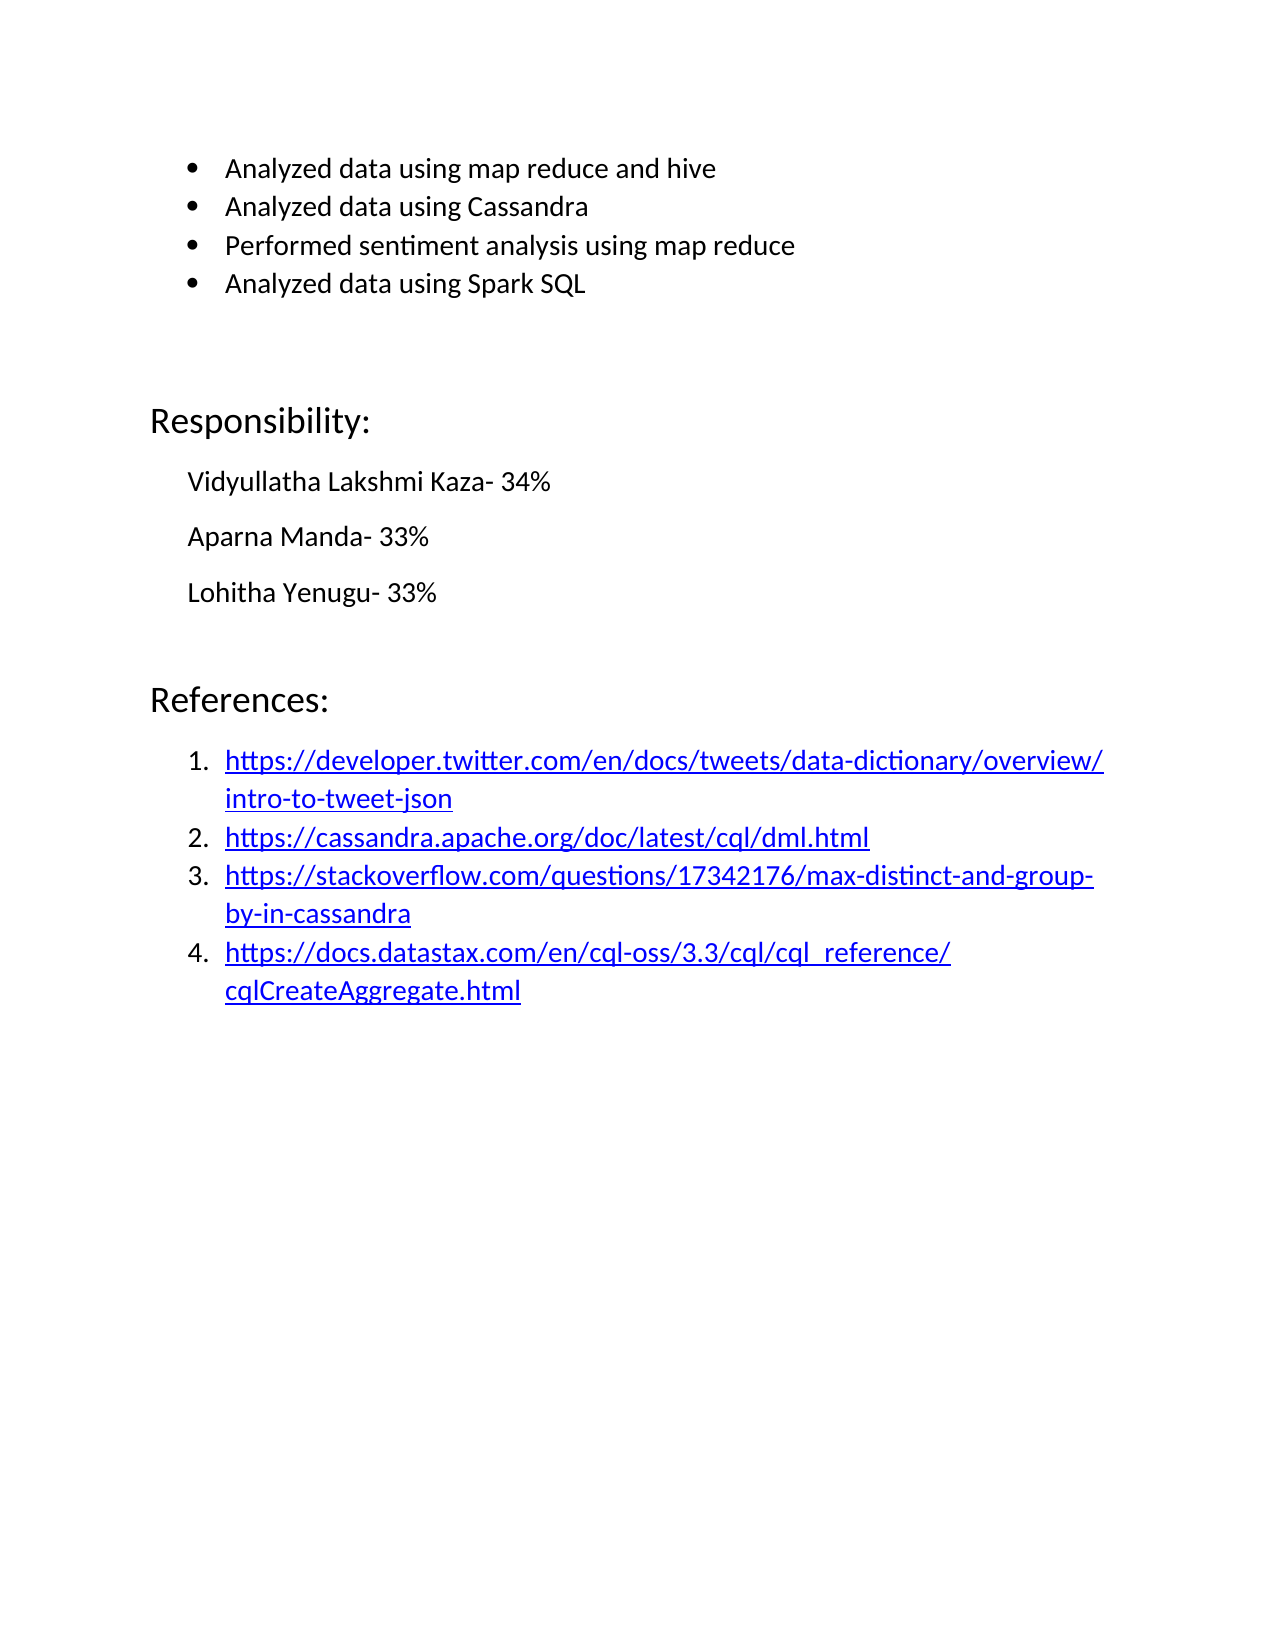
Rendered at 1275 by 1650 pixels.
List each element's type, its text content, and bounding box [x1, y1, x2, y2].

list Analyzed data using Cassandra [187, 188, 1125, 224]
text References: [150, 676, 1125, 721]
list https://docs.datastax.com/en/cql-oss/3.3/cql/cql_reference/cqlCreateAggregate.html [187, 934, 1125, 1008]
text Lohitha Yenugu- 33% [187, 574, 1125, 609]
list Performed sentiment analysis using map reduce [187, 227, 1125, 262]
text Aparna Manda- 33% [187, 518, 1125, 554]
list Analyzed data using Spark SQL [187, 265, 1125, 301]
list https://developer.twitter.com/en/docs/tweets/data-dictionary/overview/intro-to-tweet-json [187, 742, 1125, 816]
text Vidyullatha Lakshmi Kaza- 34% [187, 463, 1125, 499]
list https://stackoverflow.com/questions/17342176/max-distinct-and-group-by-in-cassandra [187, 857, 1125, 931]
text Responsibility: [150, 397, 1125, 443]
list Analyzed data using map reduce and hive [187, 150, 1125, 186]
list https://cassandra.apache.org/doc/latest/cql/dml.html [187, 819, 1125, 854]
